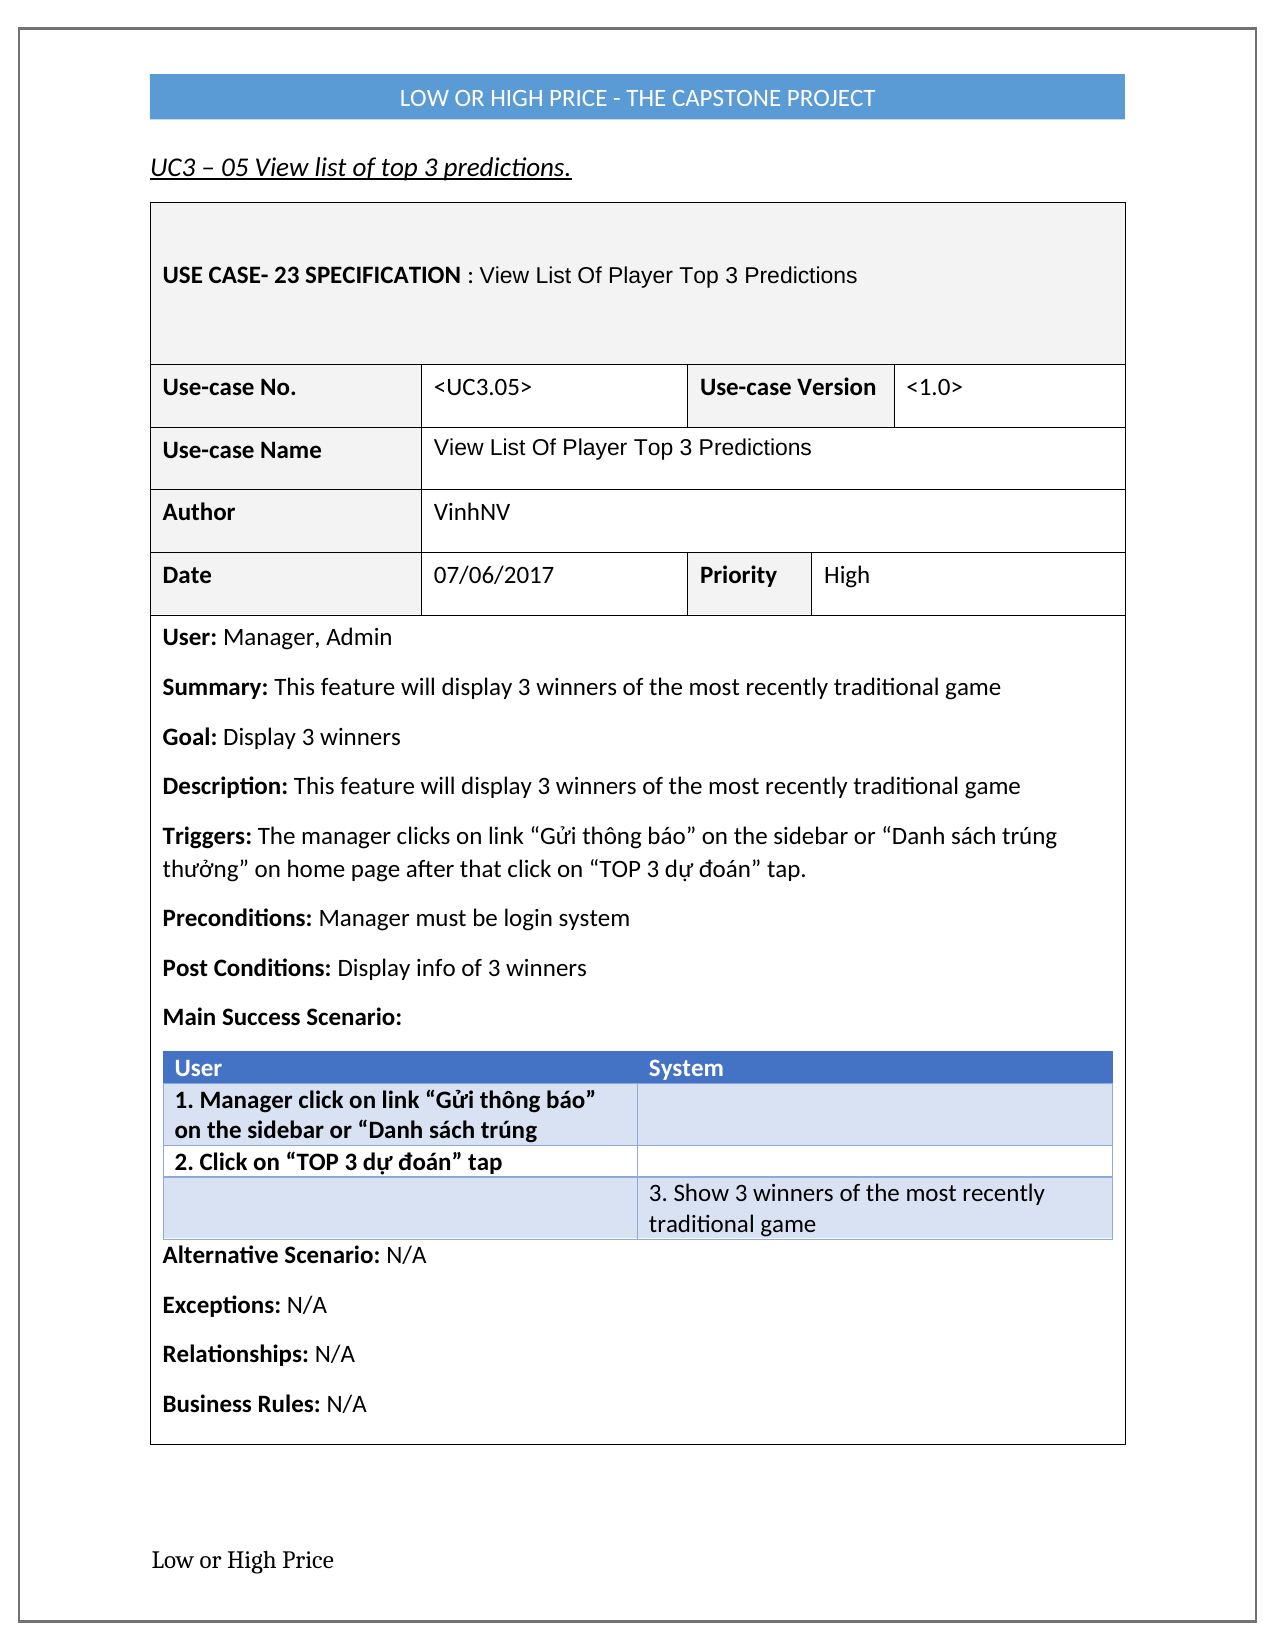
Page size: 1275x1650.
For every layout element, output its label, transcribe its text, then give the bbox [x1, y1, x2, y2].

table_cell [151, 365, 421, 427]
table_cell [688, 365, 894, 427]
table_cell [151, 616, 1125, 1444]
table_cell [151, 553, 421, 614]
text UC3 – 05 View list of top 3 predictions. [150, 150, 1125, 183]
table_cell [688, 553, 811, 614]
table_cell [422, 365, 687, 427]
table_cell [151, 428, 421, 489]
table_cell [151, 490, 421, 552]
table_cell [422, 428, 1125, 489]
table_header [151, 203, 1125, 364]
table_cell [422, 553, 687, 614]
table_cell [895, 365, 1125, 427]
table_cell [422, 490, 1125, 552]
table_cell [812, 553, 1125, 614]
